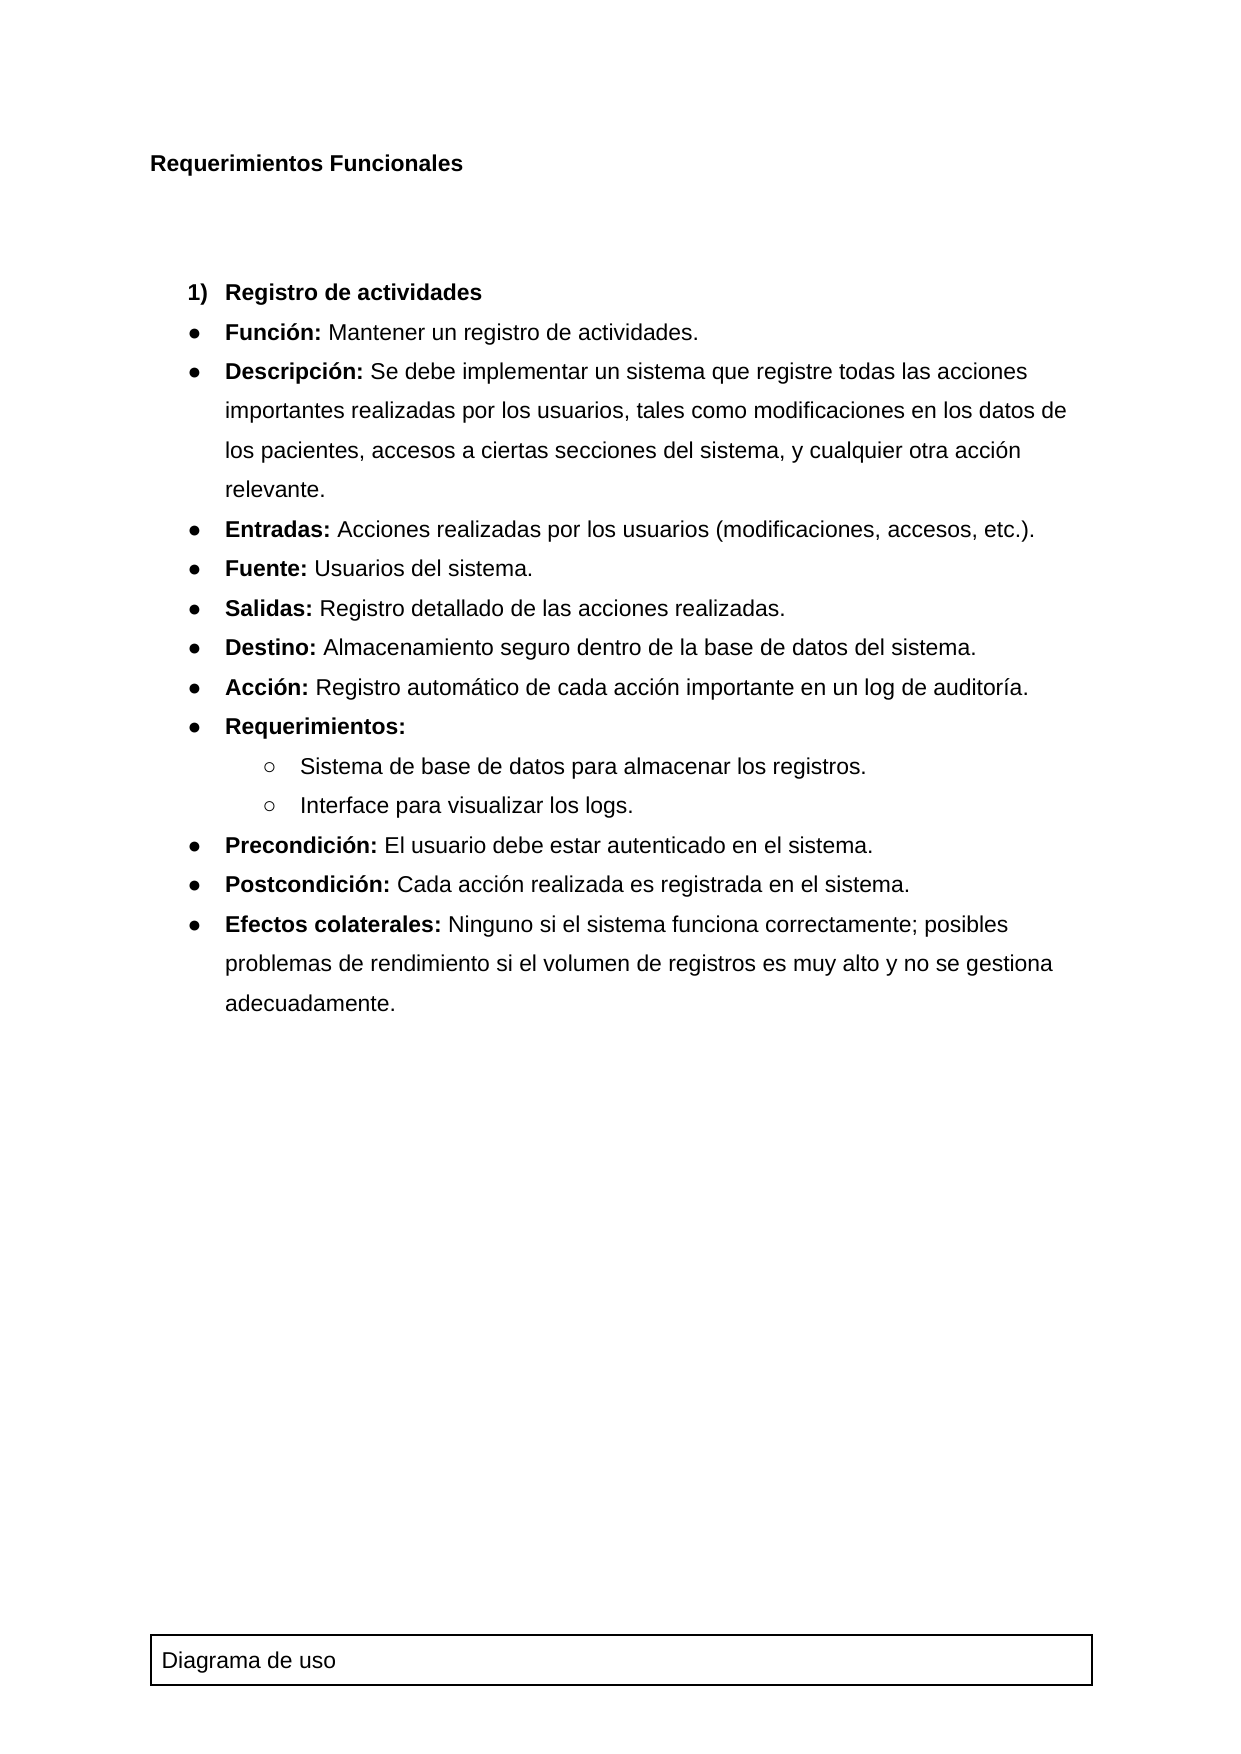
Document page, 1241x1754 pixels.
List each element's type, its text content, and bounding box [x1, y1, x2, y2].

list Entradas: Acciones realizadas por los usuarios (modificaciones, accesos, etc.). [187, 516, 1090, 542]
list Registro de actividades [187, 279, 1090, 305]
list Sistema de base de datos para almacenar los registros. [262, 753, 1090, 779]
list Interface para visualizar los logs. [262, 792, 1090, 818]
list Precondición: El usuario debe estar autenticado en el sistema. [187, 832, 1090, 858]
list Postcondición: Cada acción realizada es registrada en el sistema. [187, 871, 1090, 897]
list Función: Mantener un registro de actividades. [187, 318, 1090, 345]
table_header Diagrama de uso [152, 1636, 1091, 1684]
list Acción: Registro automático de cada acción importante en un log de auditoría. [187, 674, 1090, 700]
text Requerimientos Funcionales [150, 150, 1090, 176]
list Efectos colaterales: Ninguno si el sistema funciona correctamente; posibles problemas de rendimiento si el volumen de registros es muy alto y no se gestiona adecuadamente. [187, 911, 1090, 1016]
list Requerimientos: [187, 713, 1090, 739]
list Fuente: Usuarios del sistema. [187, 555, 1090, 582]
list Destino: Almacenamiento seguro dentro de la base de datos del sistema. [187, 634, 1090, 661]
list Salidas: Registro detallado de las acciones realizadas. [187, 595, 1090, 621]
list Descripción: Se debe implementar un sistema que registre todas las acciones importantes realizadas por los usuarios, tales como modificaciones en los datos de los pacientes, accesos a ciertas secciones del sistema, y cualquier otra acción relevante. [187, 358, 1090, 503]
